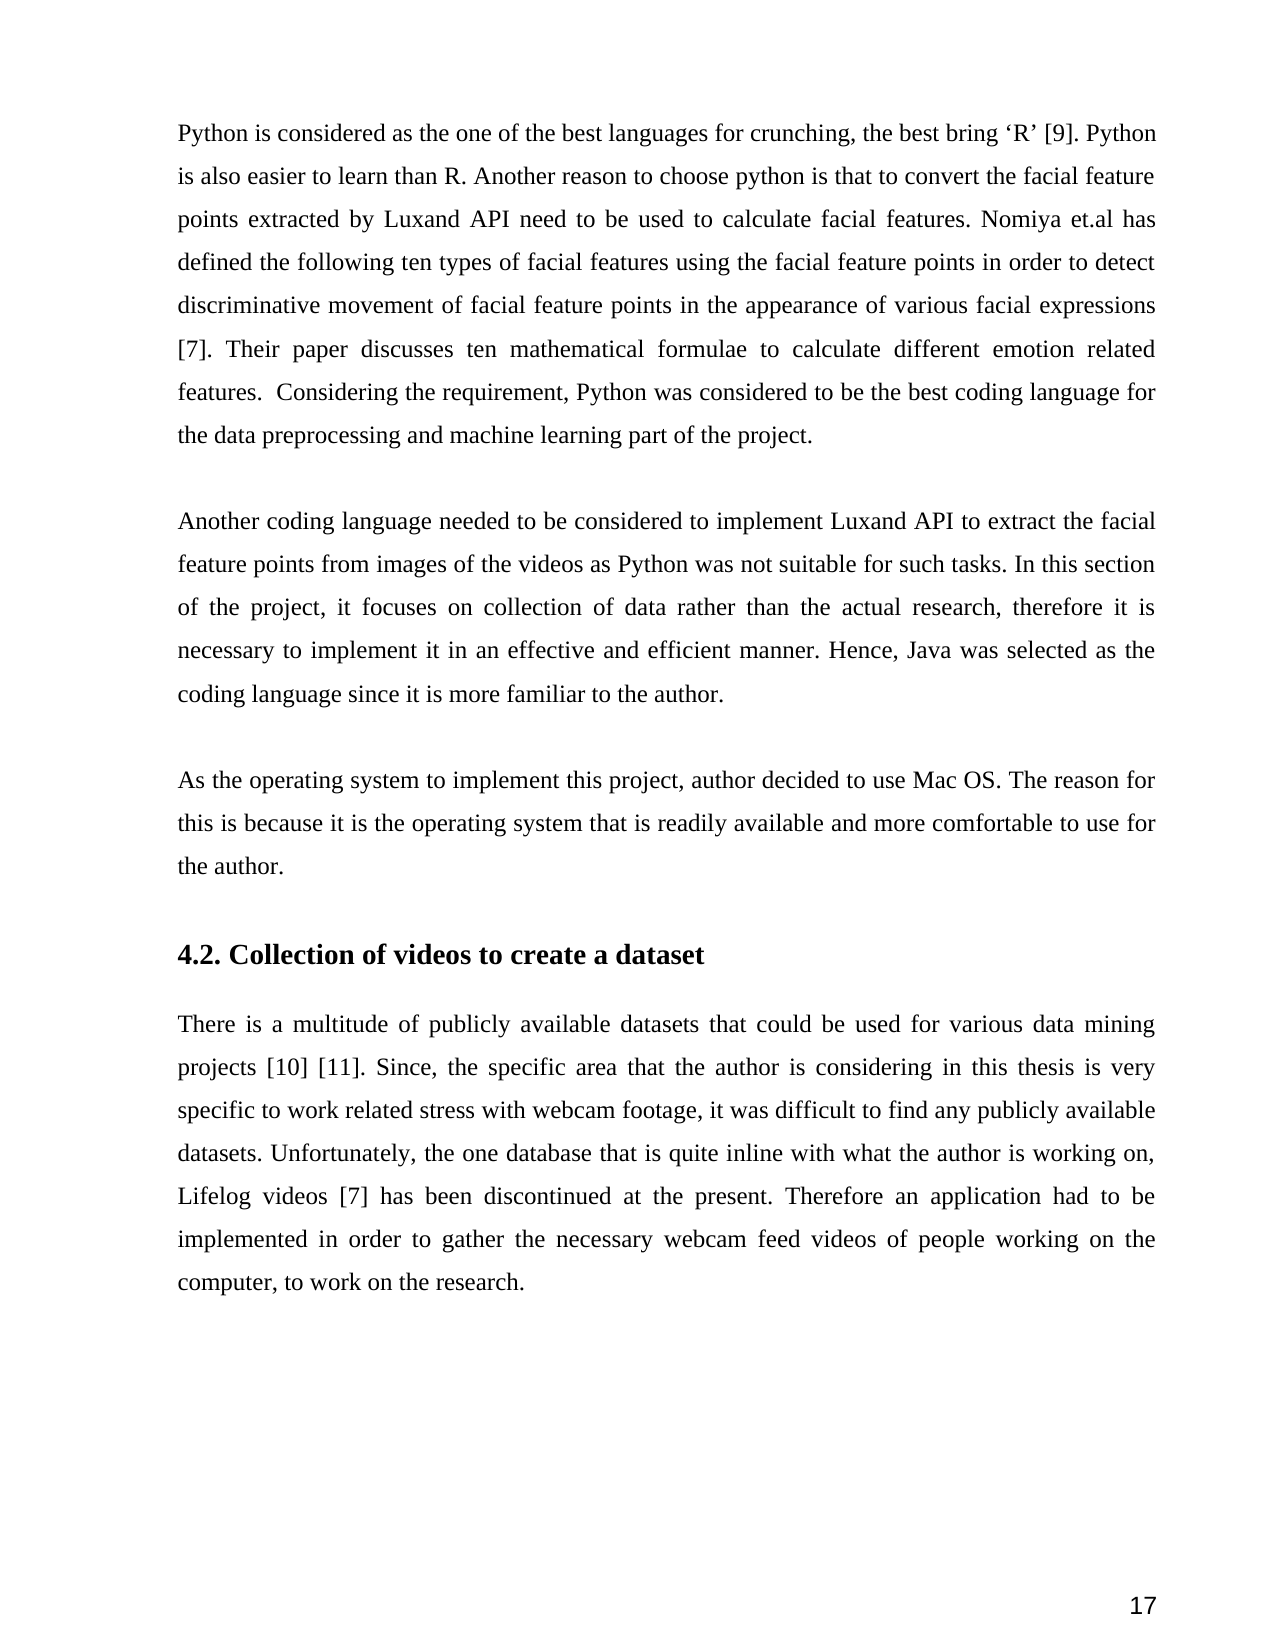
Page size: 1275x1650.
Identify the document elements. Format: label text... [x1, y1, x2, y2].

text Another coding language needed to be considered to implement Luxand API to extract the facial feature points from images of the videos as Python was not suitable for such tasks. In this section of the project, it focuses on collection of data rather than the actual research, therefore it is necessary to implement it in an effective and efficient manner. Hence, Java was selected as the coding language since it is more familiar to the author. [177, 506, 1157, 707]
text Python is considered as the one of the best languages for crunching, the best bring ‘R’ [9]. Python is also easier to learn than R. Another reason to choose python is that to convert the facial feature points extracted by Luxand API need to be used to calculate facial features. Nomiya et.al has defined the following ten types of facial features using the facial feature points in order to detect discriminative movement of facial feature points in the appearance of various facial expressions [7]. Their paper discusses ten mathematical formulae to calculate different emotion related features. Considering the requirement, Python was considered to be the best coding language for the data preprocessing and machine learning part of the project. [177, 118, 1157, 449]
subtitle 4.2. Collection of videos to create a dataset [177, 937, 1157, 971]
text There is a multitude of publicly available datasets that could be used for various data mining projects [10] [11]. Since, the specific area that the author is considering in this thesis is very specific to work related stress with webcam footage, it was difficult to find any publicly available datasets. Unfortunately, the one database that is quite inline with what the author is working on, Lifelog videos [7] has been discontinued at the present. Therefore an application had to be implemented in order to gather the necessary webcam feed videos of people working on the computer, to work on the research. [177, 1009, 1157, 1296]
text As the operating system to implement this project, author decided to use Mac OS. The reason for this is because it is the operating system that is readily available and more comfortable to use for the author. [177, 765, 1157, 880]
